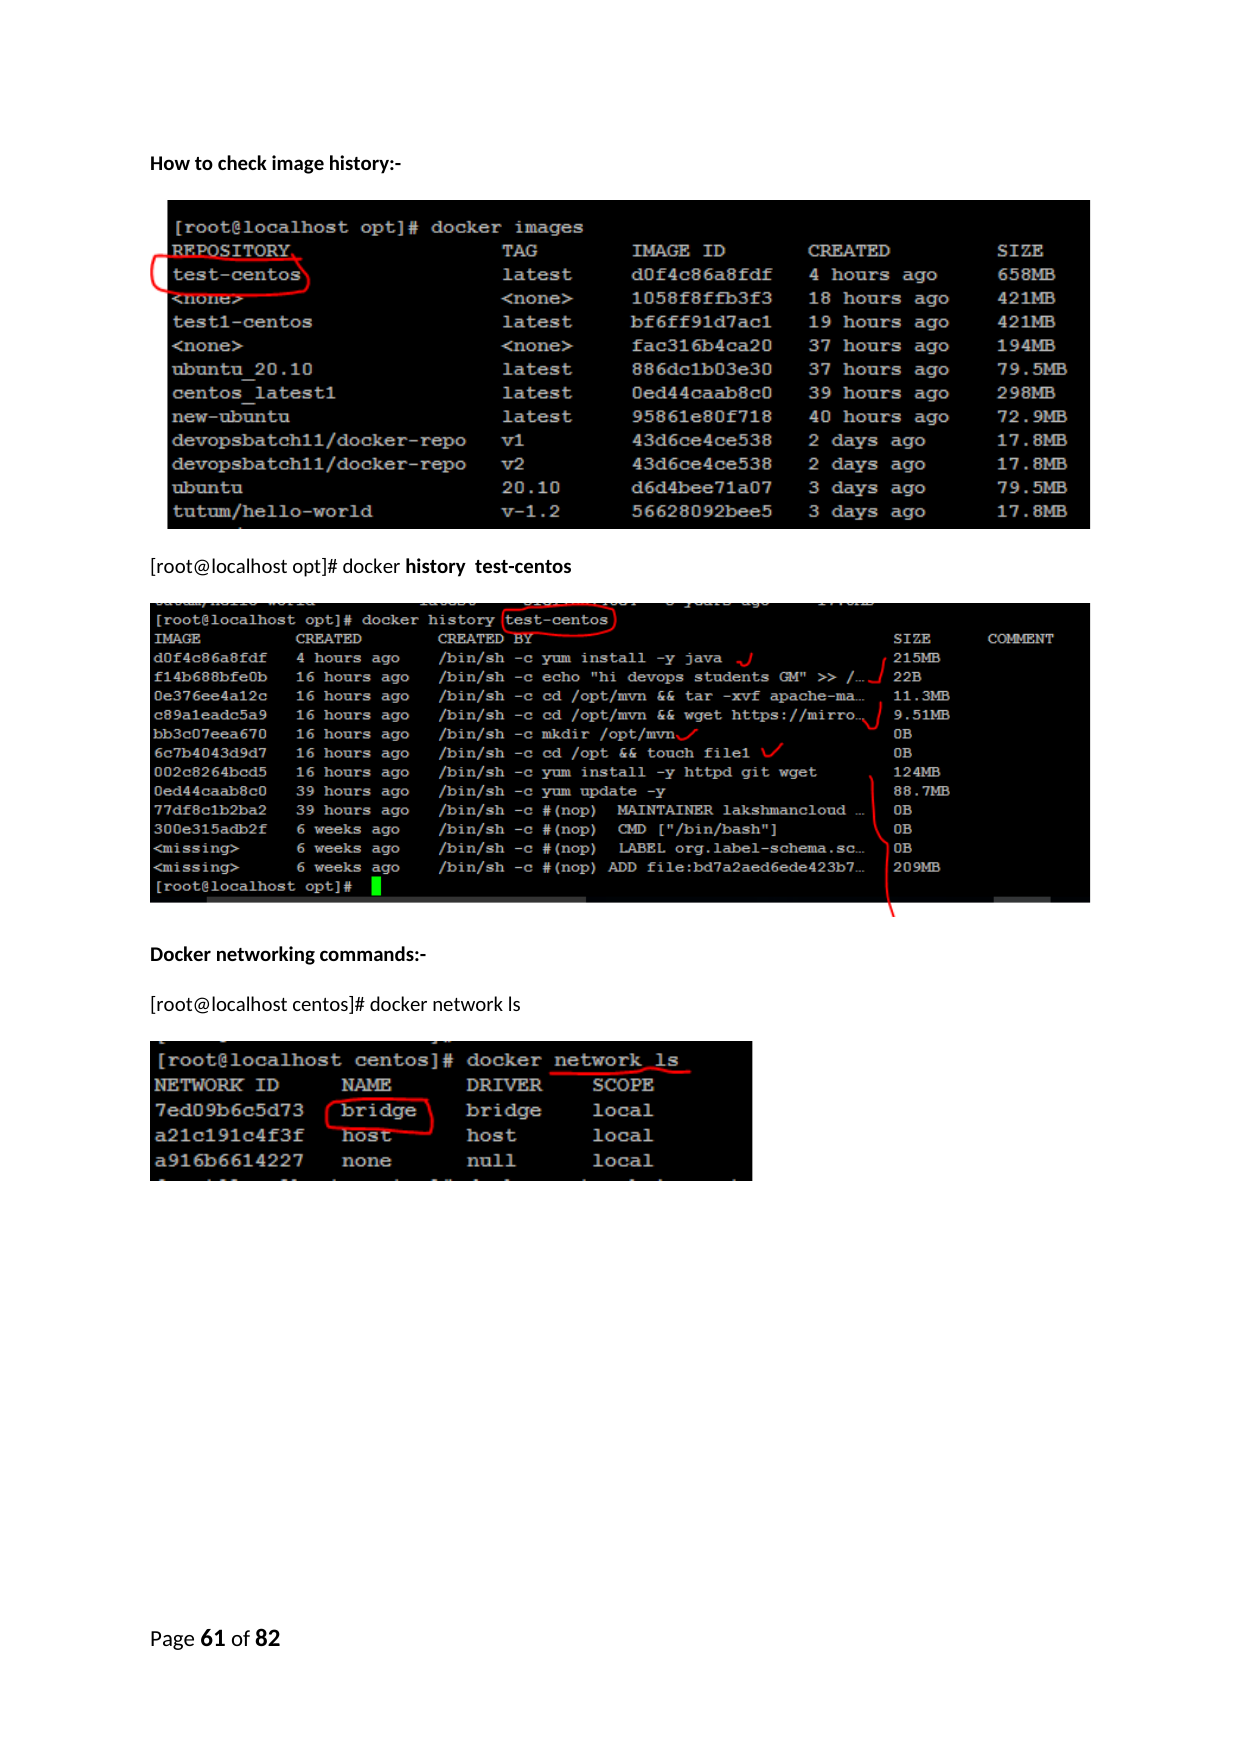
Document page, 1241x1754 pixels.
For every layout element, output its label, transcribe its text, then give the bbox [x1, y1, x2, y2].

text [root@localhost centos]# docker network ls [150, 991, 1090, 1017]
picture [150, 200, 1091, 529]
text [root@localhost opt]# docker history test-centos [150, 553, 1090, 579]
picture [150, 603, 1091, 917]
text How to check image history:- [150, 150, 1090, 175]
text Docker networking commands:- [150, 941, 1090, 967]
picture [150, 1041, 753, 1181]
